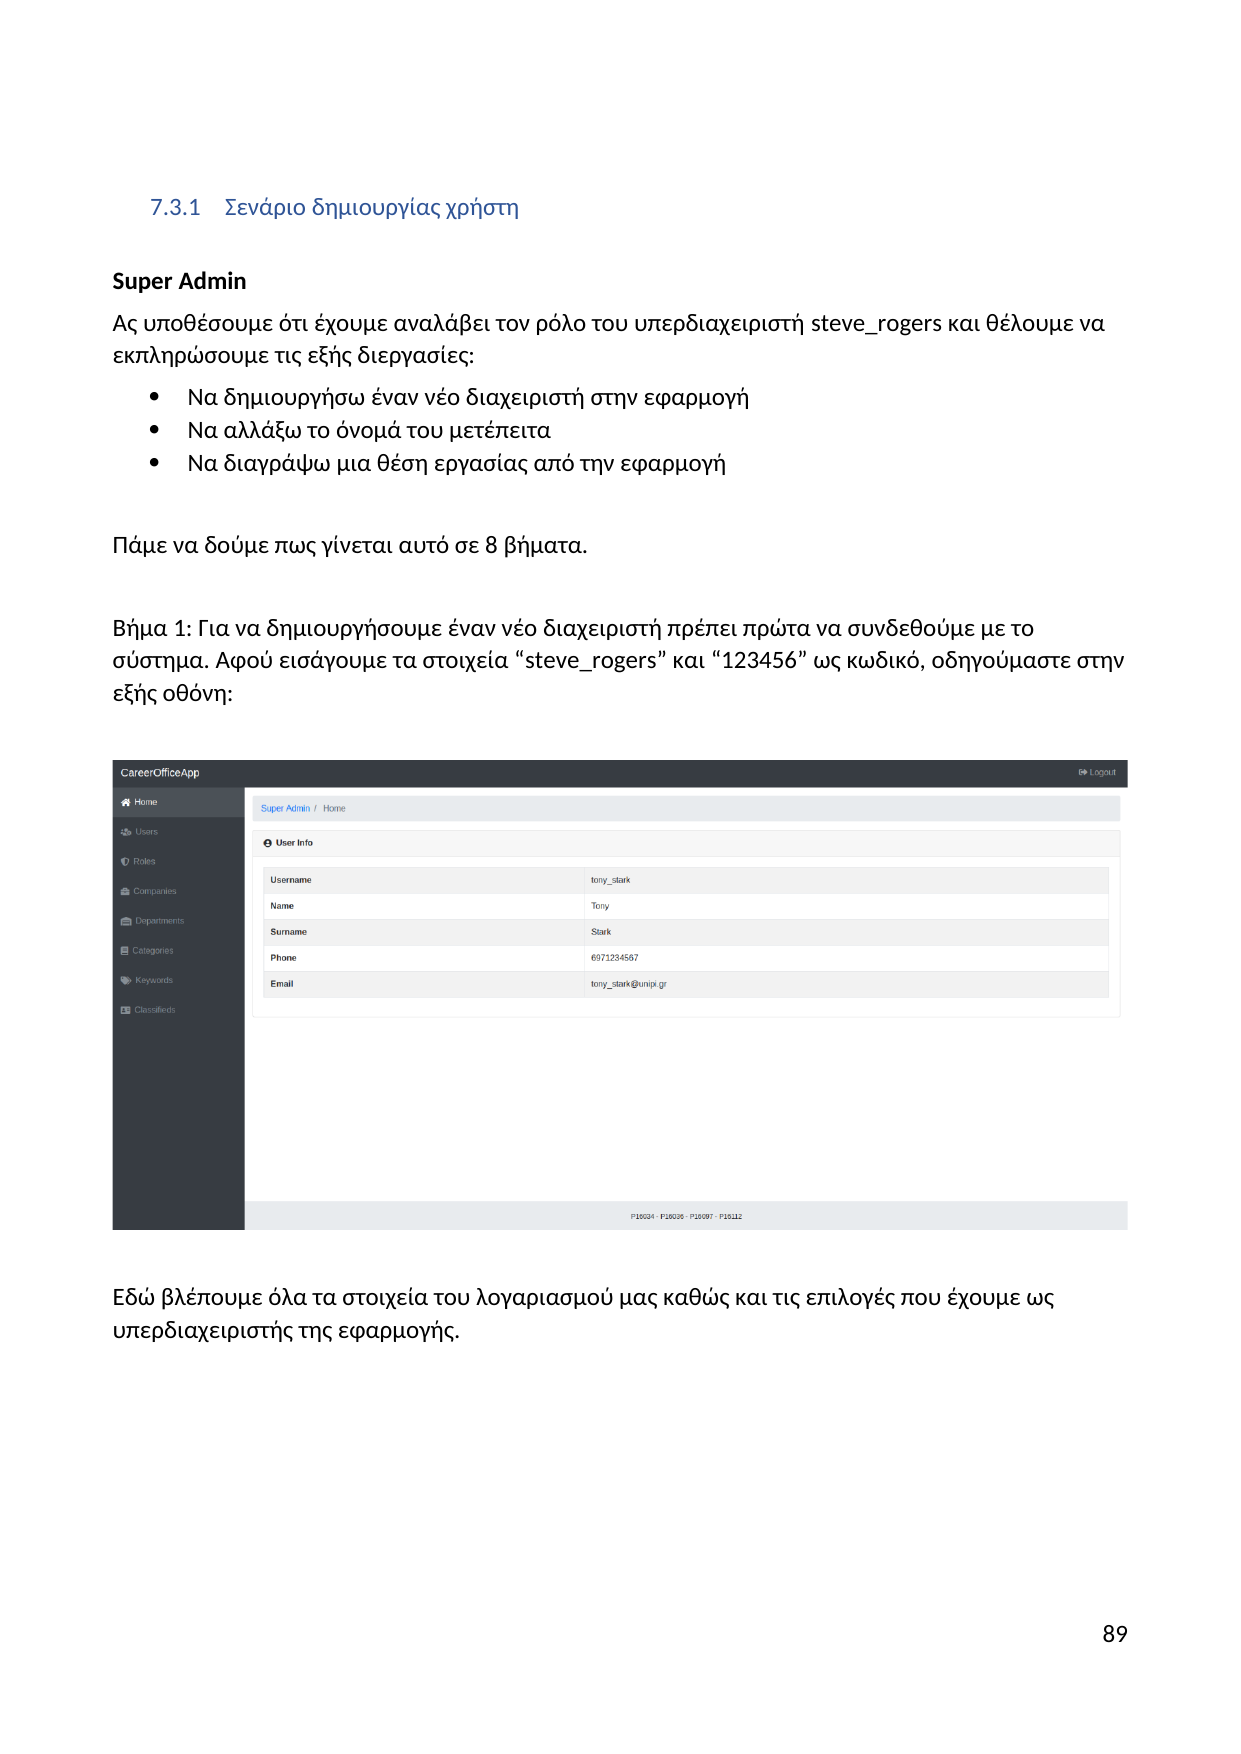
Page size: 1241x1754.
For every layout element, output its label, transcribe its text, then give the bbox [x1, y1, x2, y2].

text Πάμε να δούμε πως γίνεται αυτό σε 8 βήματα. [112, 529, 1128, 560]
subtitle Σενάριο δημιουργίας χρήστη [150, 191, 1128, 222]
text Ας υποθέσουμε ότι έχουμε αναλάβει τον ρόλο του υπερδιαχειριστή steve_rogers και θέλουμε να εκπληρώσουμε τις εξής διεργασίες: [112, 307, 1128, 370]
list Να δημιουργήσω έναν νέο διαχειριστή στην εφαρμογή [150, 381, 1128, 411]
list Να διαγράψω μια θέση εργασίας από την εφαρμογή [150, 447, 1128, 477]
text Εδώ βλέπουμε όλα τα στοιχεία του λογαριασμού μας καθώς και τις επιλογές που έχουμε ως υπερδιαχειριστής της εφαρμογής. [112, 1282, 1128, 1345]
list Να αλλάξω το όνομά του μετέπειτα [150, 414, 1128, 444]
text Βήμα 1: Για να δημιουργήσουμε έναν νέο διαχειριστή πρέπει πρώτα να συνδεθούμε με το σύστημα. Αφού εισάγουμε τα στοιχεία “steve_rogers” και “123456” ως κωδικό, οδηγούμαστε στην εξής οθόνη: [112, 612, 1128, 708]
picture [112, 760, 1128, 1230]
text Super Admin [112, 265, 1128, 296]
